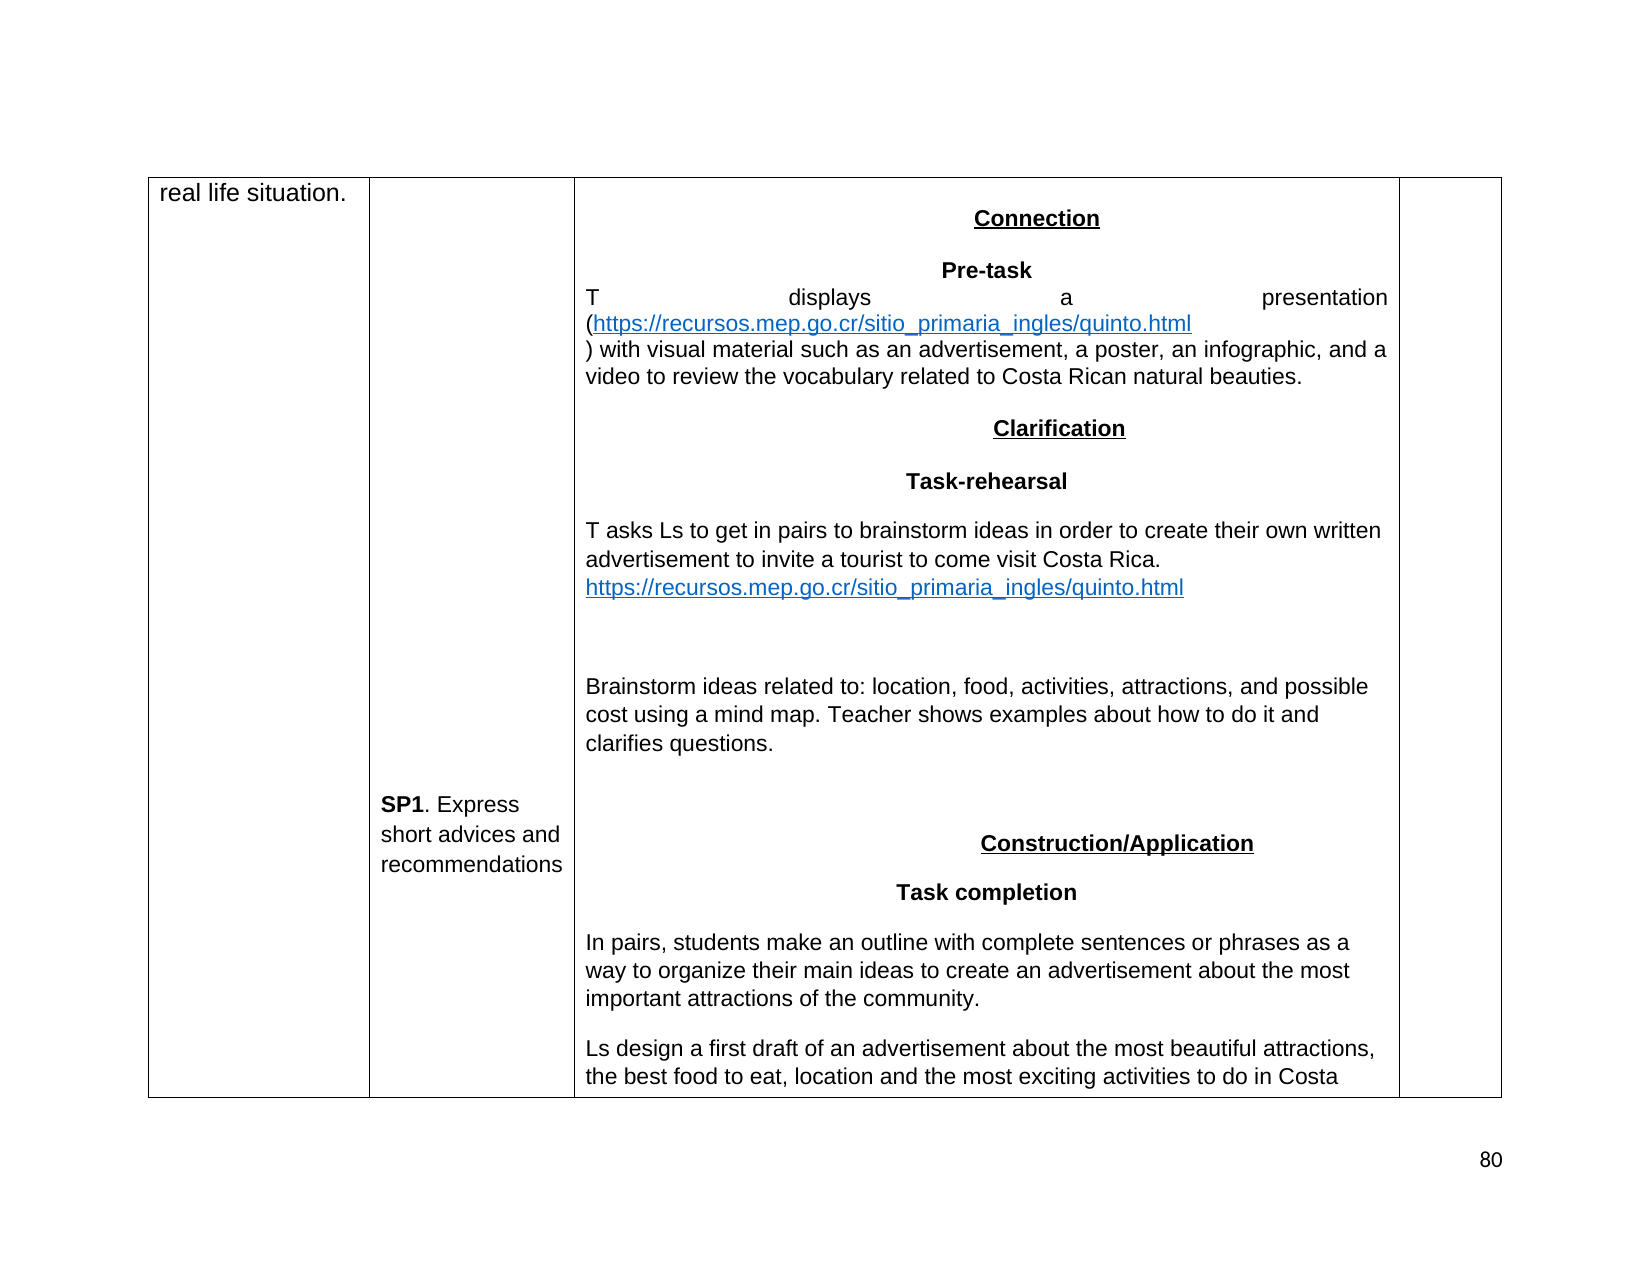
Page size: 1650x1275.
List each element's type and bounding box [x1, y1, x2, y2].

table_cell [370, 178, 574, 1097]
table_cell [1400, 178, 1501, 1097]
table_cell [575, 178, 1399, 1097]
table_cell [149, 178, 369, 1097]
